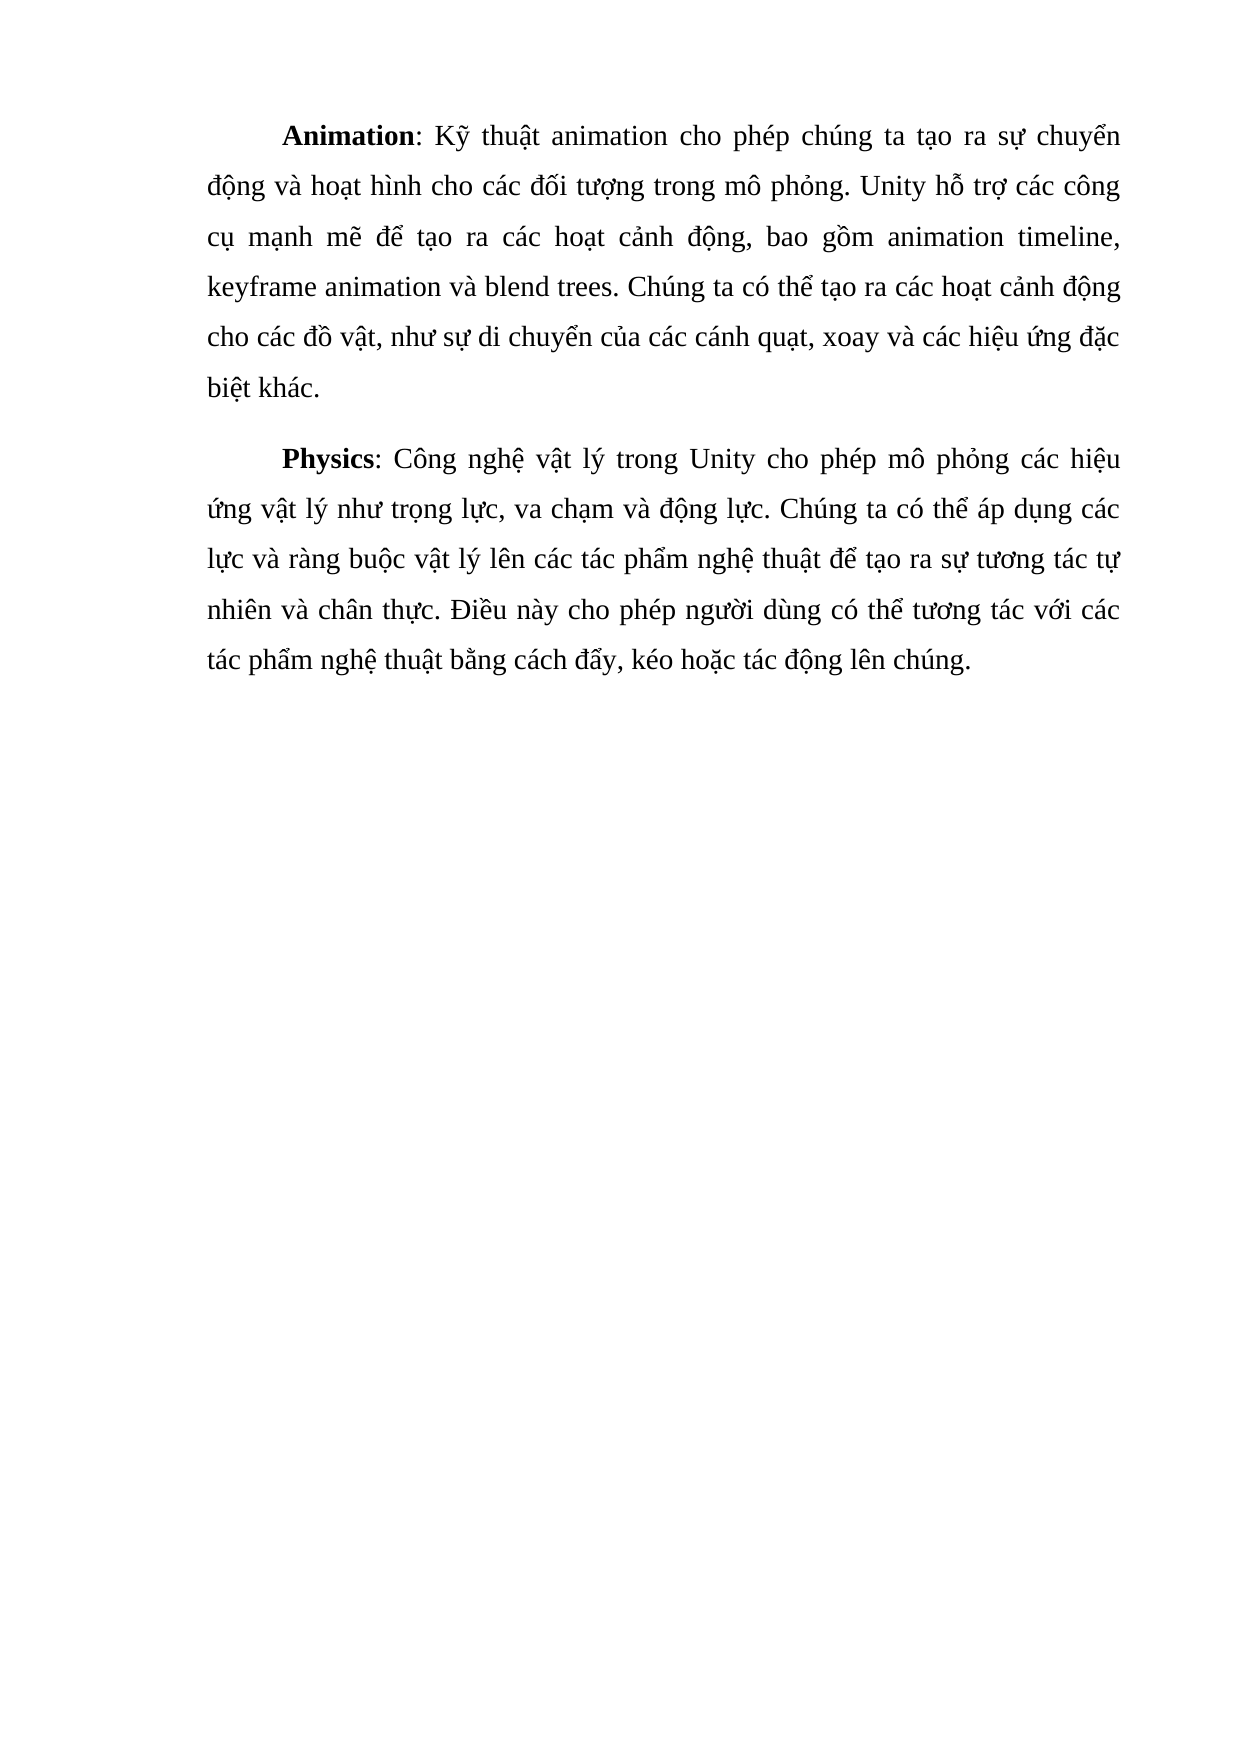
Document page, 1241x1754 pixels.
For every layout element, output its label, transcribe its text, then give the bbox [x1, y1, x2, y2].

text Animation: Kỹ thuật animation cho phép chúng ta tạo ra sự chuyển động và hoạt hình cho các đối tượng trong mô phỏng. Unity hỗ trợ các công cụ mạnh mẽ để tạo ra các hoạt cảnh động, bao gồm animation timeline, keyframe animation và blend trees. Chúng ta có thể tạo ra các hoạt cảnh động cho các đồ vật, như sự di chuyển của các cánh quạt, xoay và các hiệu ứng đặc biệt khác. [207, 118, 1122, 403]
text Physics: Công nghệ vật lý trong Unity cho phép mô phỏng các hiệu ứng vật lý như trọng lực, va chạm và động lực. Chúng ta có thể áp dụng các lực và ràng buộc vật lý lên các tác phẩm nghệ thuật để tạo ra sự tương tác tự nhiên và chân thực. Điều này cho phép người dùng có thể tương tác với các tác phẩm nghệ thuật bằng cách đẩy, kéo hoặc tác động lên chúng. [207, 441, 1122, 676]
